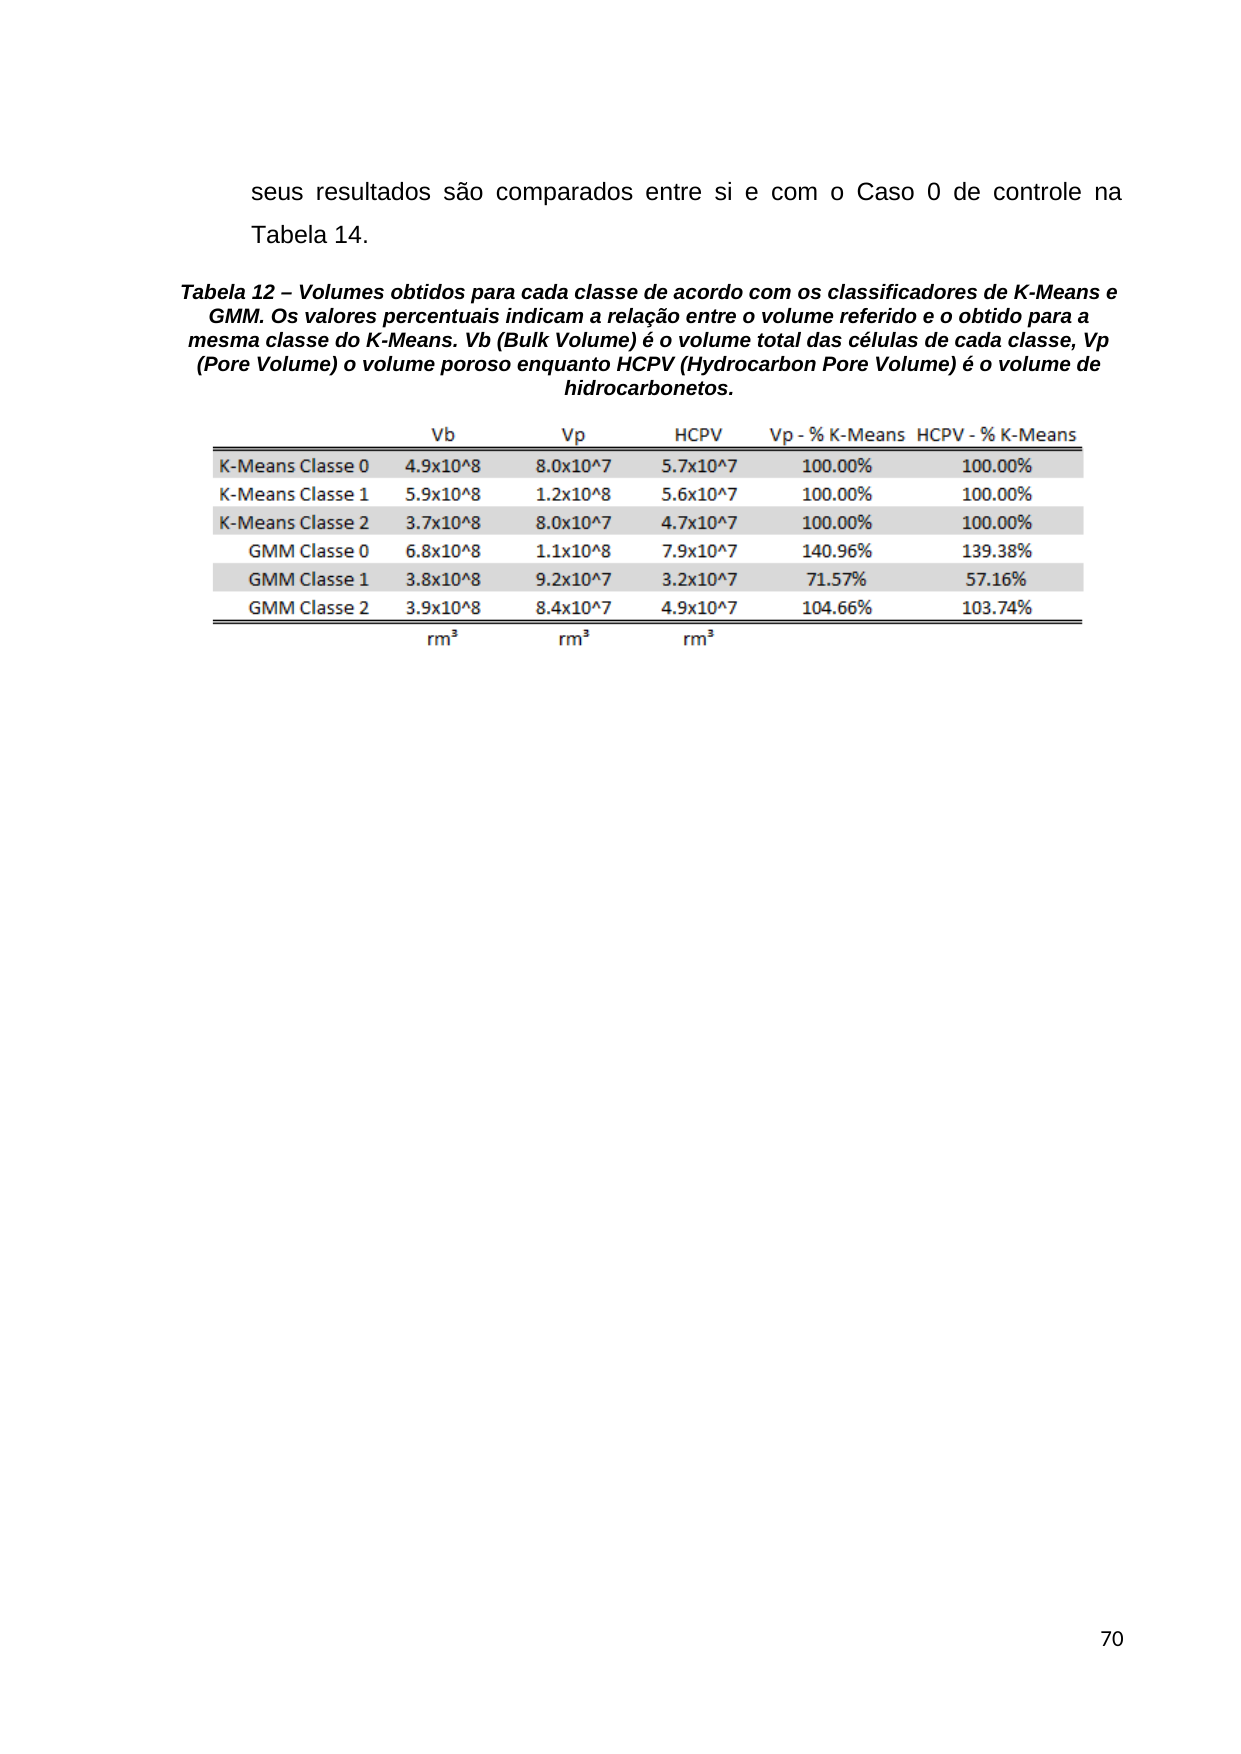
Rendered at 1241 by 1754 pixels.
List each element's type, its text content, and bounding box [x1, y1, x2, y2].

picture [212, 420, 1088, 654]
text Tabela 12 – Volumes obtidos para cada classe de acordo com os classificadores de K-Means e GMM. Os valores percentuais indicam a relação entre o volume referido e o obtido para a mesma classe do K-Means. Vb (Bulk Volume) é o volume total das células de cada classe, Vp (Pore Volume) o volume poroso enquanto HCPV (Hydrocarbon Pore Volume) é o volume de hidrocarbonetos. [177, 280, 1123, 400]
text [251, 177, 1123, 249]
